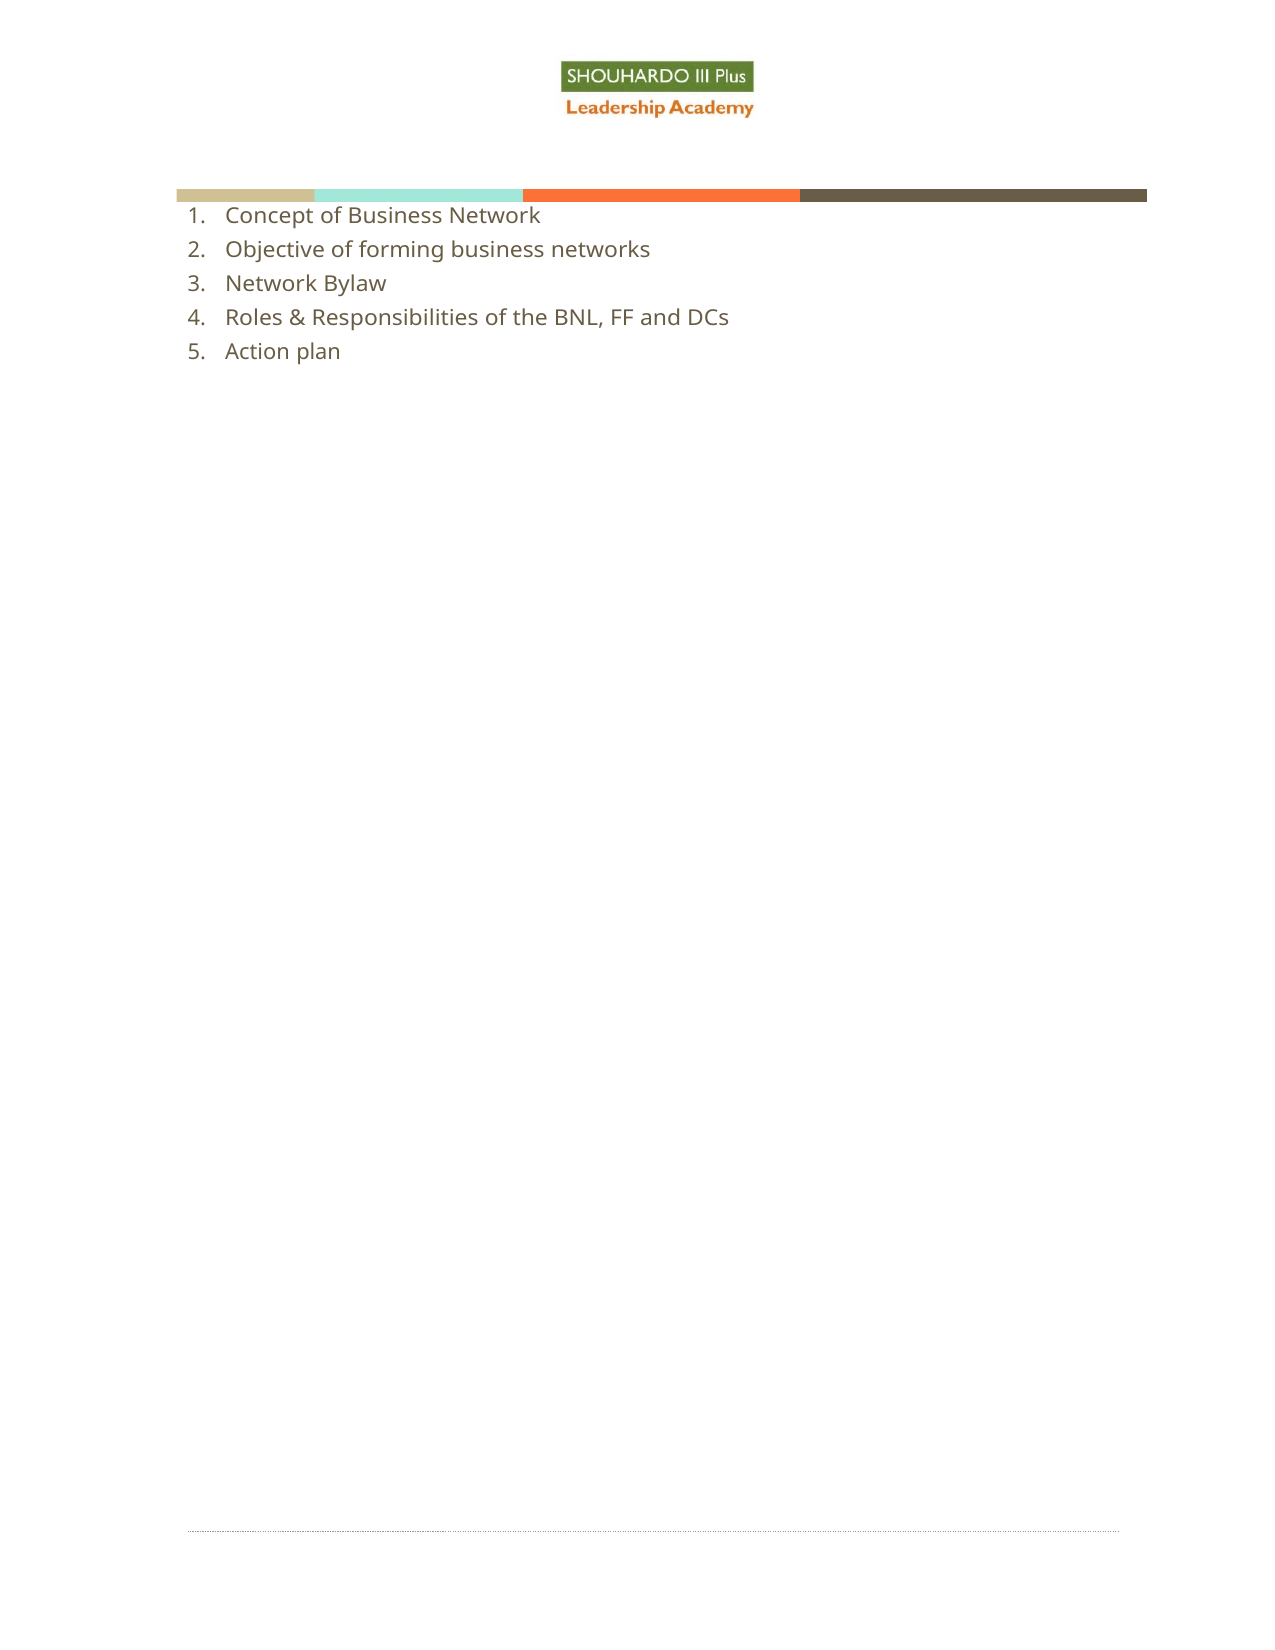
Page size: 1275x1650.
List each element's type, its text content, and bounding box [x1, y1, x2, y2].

list Objective of forming business networks [187, 234, 1196, 264]
picture [556, 54, 757, 118]
list Action plan [187, 336, 1196, 366]
list Network Bylaw [187, 268, 1196, 298]
list Roles & Responsibilities of the BNL, FF and DCs [187, 302, 1196, 332]
list Concept of Business Network [187, 200, 1196, 230]
picture [176, 189, 1147, 202]
